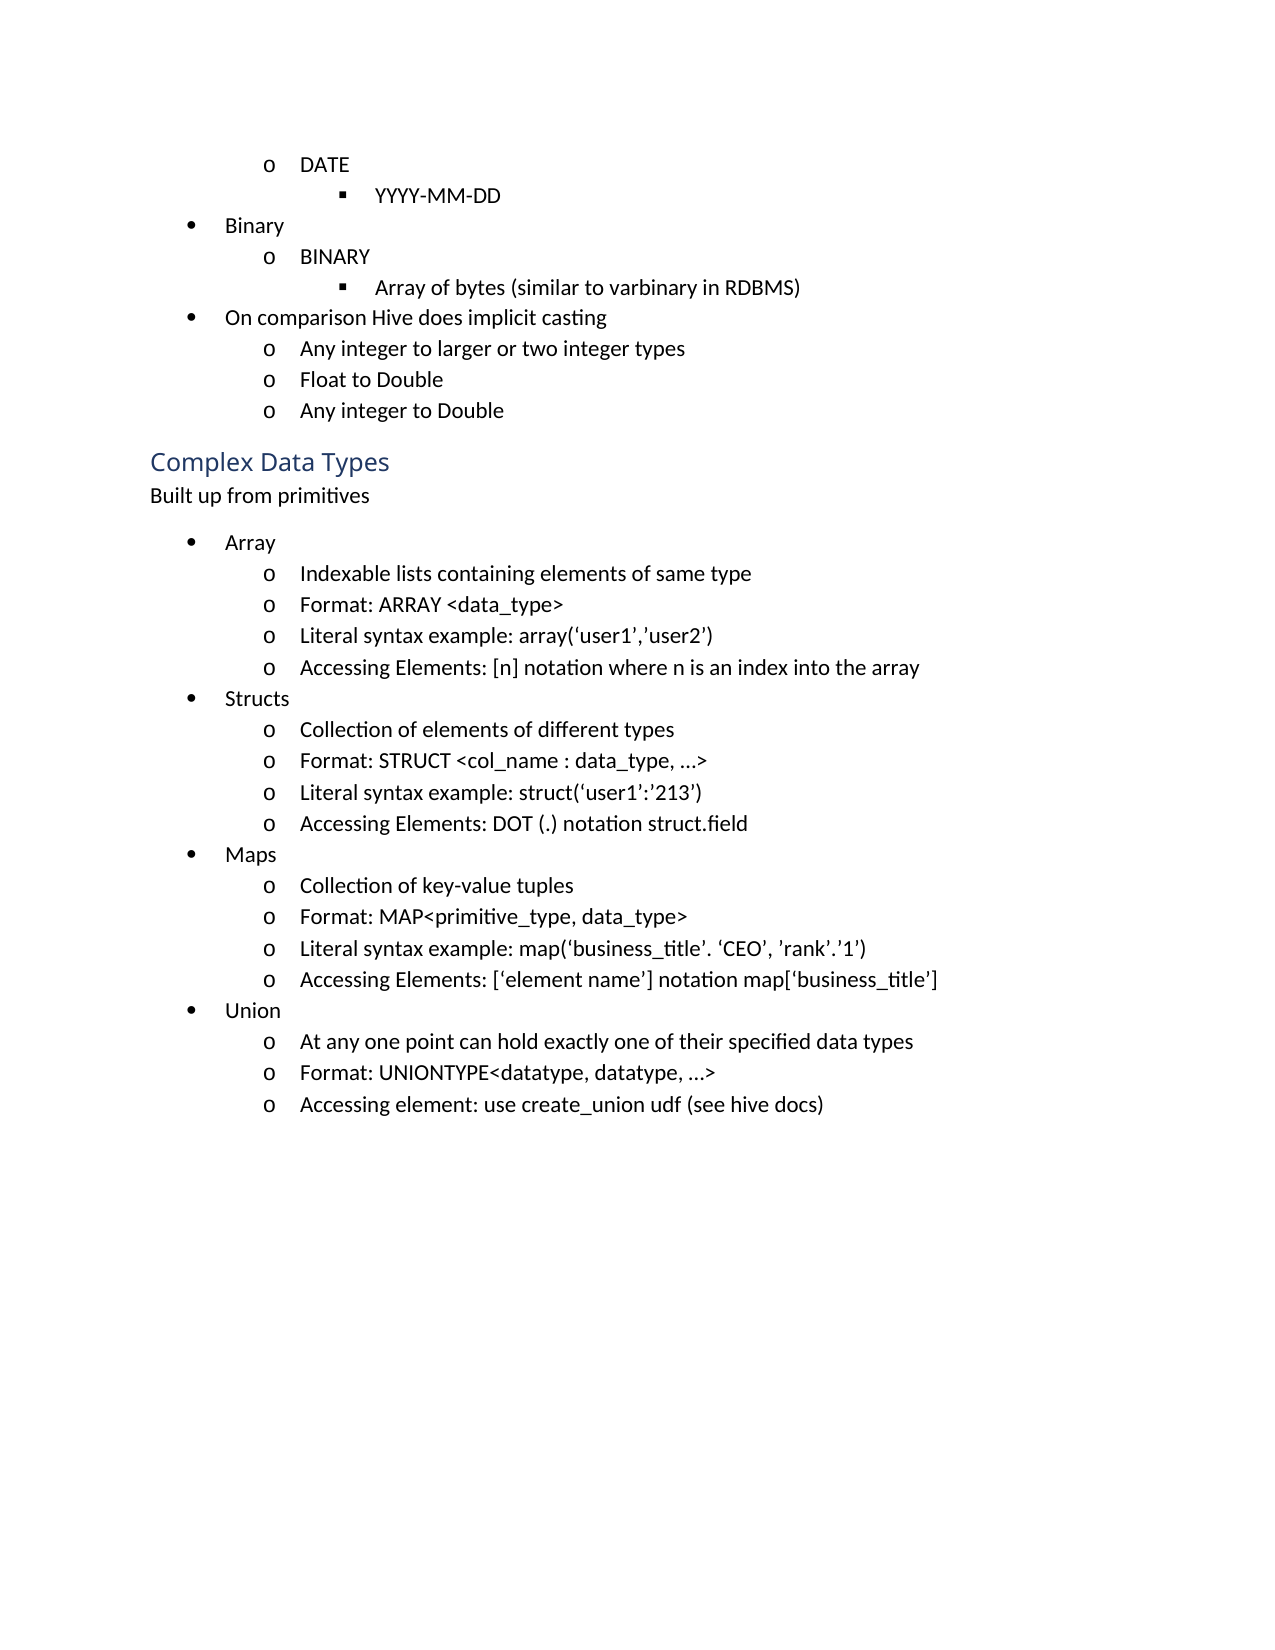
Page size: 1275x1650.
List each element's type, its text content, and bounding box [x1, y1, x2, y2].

list Structs [187, 684, 1125, 712]
list Format: ARRAY <data_type> [262, 590, 1125, 619]
list Any integer to larger or two integer types [262, 334, 1125, 363]
list Literal syntax example: array(‘user1’,’user2’) [262, 622, 1125, 651]
list Literal syntax example: map(‘business_title’. ‘CEO’, ’rank’.’1’) [262, 934, 1125, 963]
list Maps [187, 841, 1125, 868]
text Built up from primitives [150, 482, 1125, 509]
list BINARY [262, 242, 1125, 271]
list Accessing element: use create_union udf (see hive docs) [262, 1090, 1125, 1119]
list Collection of key-value tuples [262, 871, 1125, 900]
list Accessing Elements: DOT (.) notation struct.field [262, 809, 1125, 838]
list Array of bytes (similar to varbinary in RDBMS) [337, 273, 1125, 301]
subtitle Complex Data Types [150, 445, 1125, 479]
list Binary [187, 212, 1125, 240]
list YYYY-MM-DD [337, 181, 1125, 209]
list Accessing Elements: [n] notation where n is an index into the array [262, 653, 1125, 682]
list Accessing Elements: [‘element name’] notation map[‘business_title’] [262, 965, 1125, 994]
list Any integer to Double [262, 397, 1125, 426]
list Union [187, 997, 1125, 1024]
list Format: MAP<primitive_type, data_type> [262, 902, 1125, 931]
list Indexable lists containing elements of same type [262, 559, 1125, 588]
list Collection of elements of different types [262, 715, 1125, 744]
list Float to Double [262, 365, 1125, 394]
list At any one point can hold exactly one of their specified data types [262, 1027, 1125, 1056]
list Format: STRUCT <col_name : data_type, …> [262, 746, 1125, 775]
list DATE [262, 150, 1125, 179]
list Literal syntax example: struct(‘user1’:’213’) [262, 778, 1125, 807]
list On comparison Hive does implicit casting [187, 303, 1125, 332]
list Format: UNIONTYPE<datatype, datatype, …> [262, 1058, 1125, 1087]
list Array [187, 528, 1125, 556]
